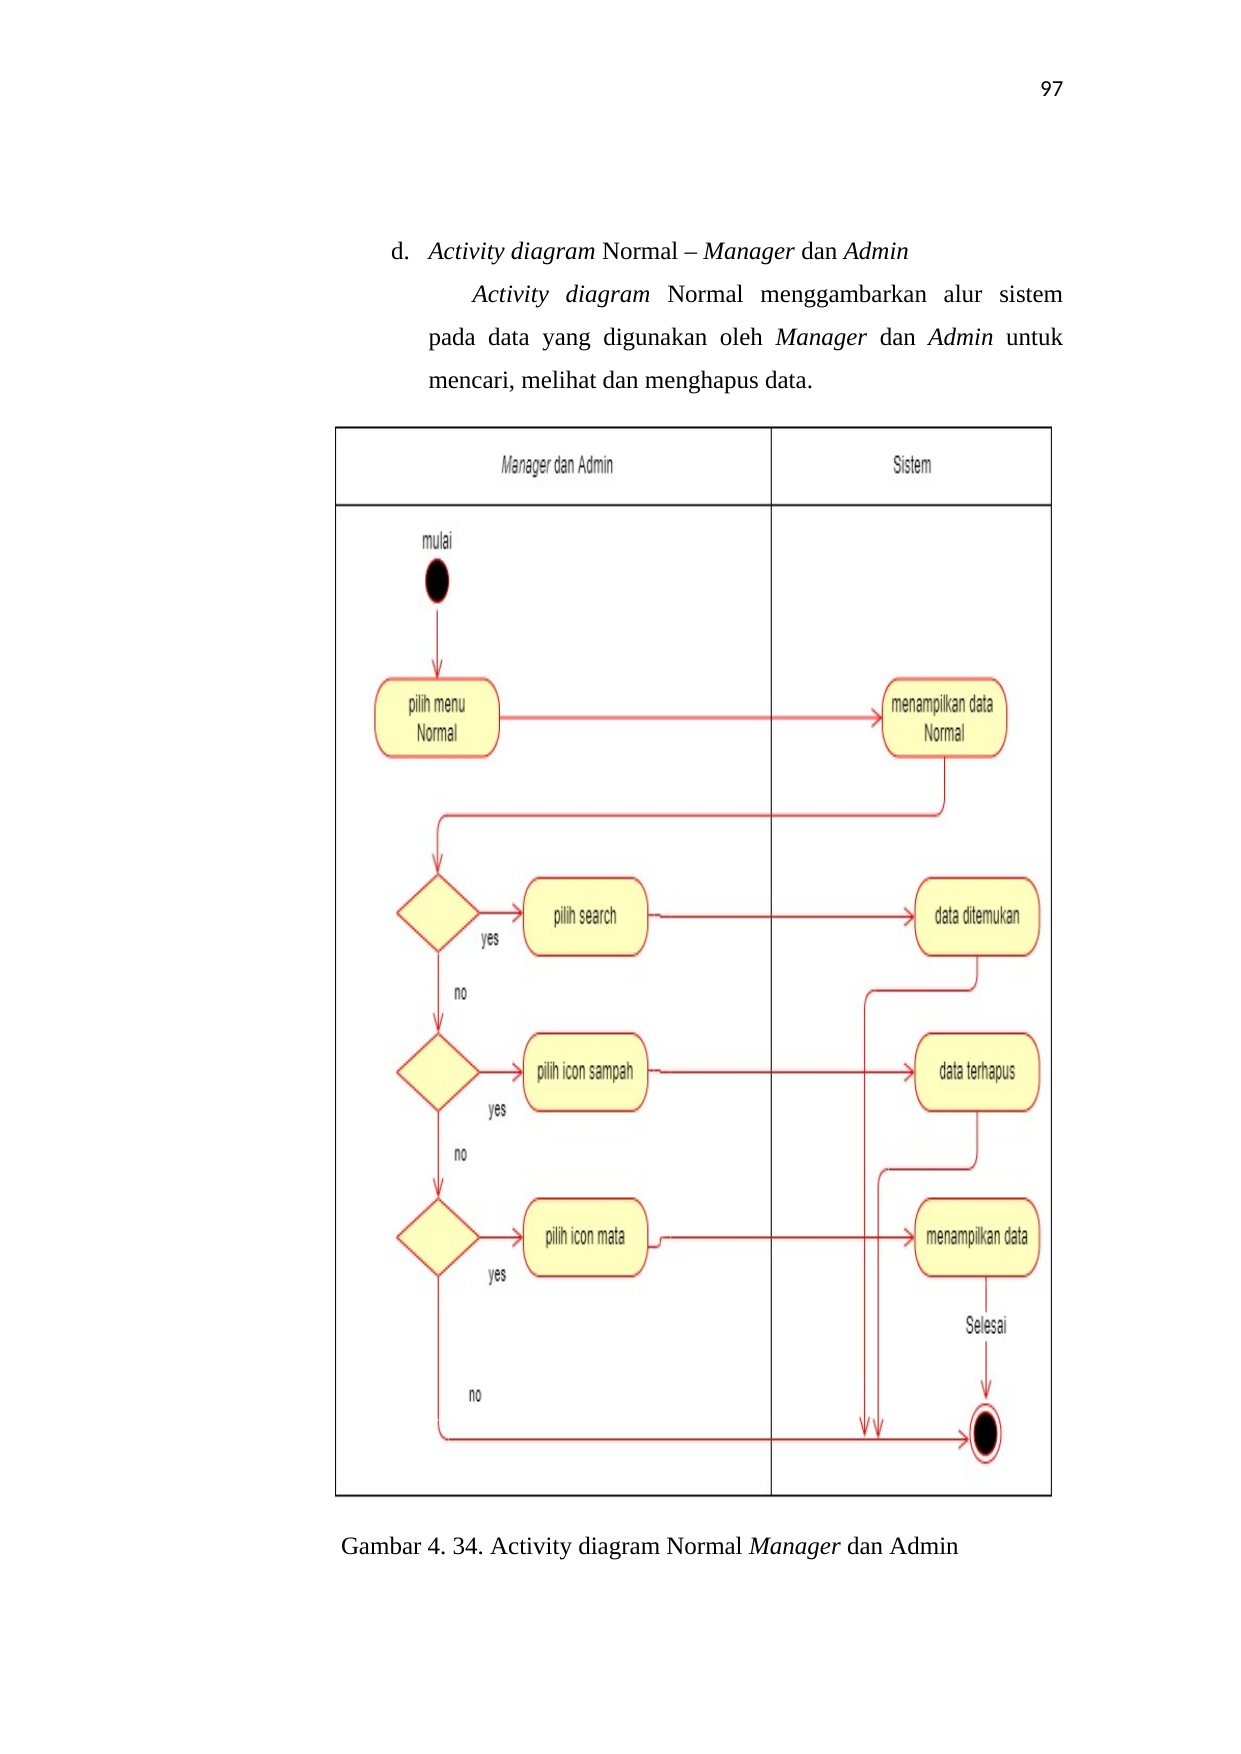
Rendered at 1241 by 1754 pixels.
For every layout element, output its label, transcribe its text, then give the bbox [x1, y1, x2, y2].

picture [334, 425, 1054, 1501]
text Gambar 4. 34. Activity diagram Normal Manager dan Admin [236, 1531, 1063, 1559]
list Activity diagram Normal – Manager dan Admin [391, 236, 1063, 265]
text Activity diagram Normal menggambarkan alur sistem pada data yang digunakan oleh Manager dan Admin untuk mencari, melihat dan menghapus data. [428, 279, 1063, 394]
